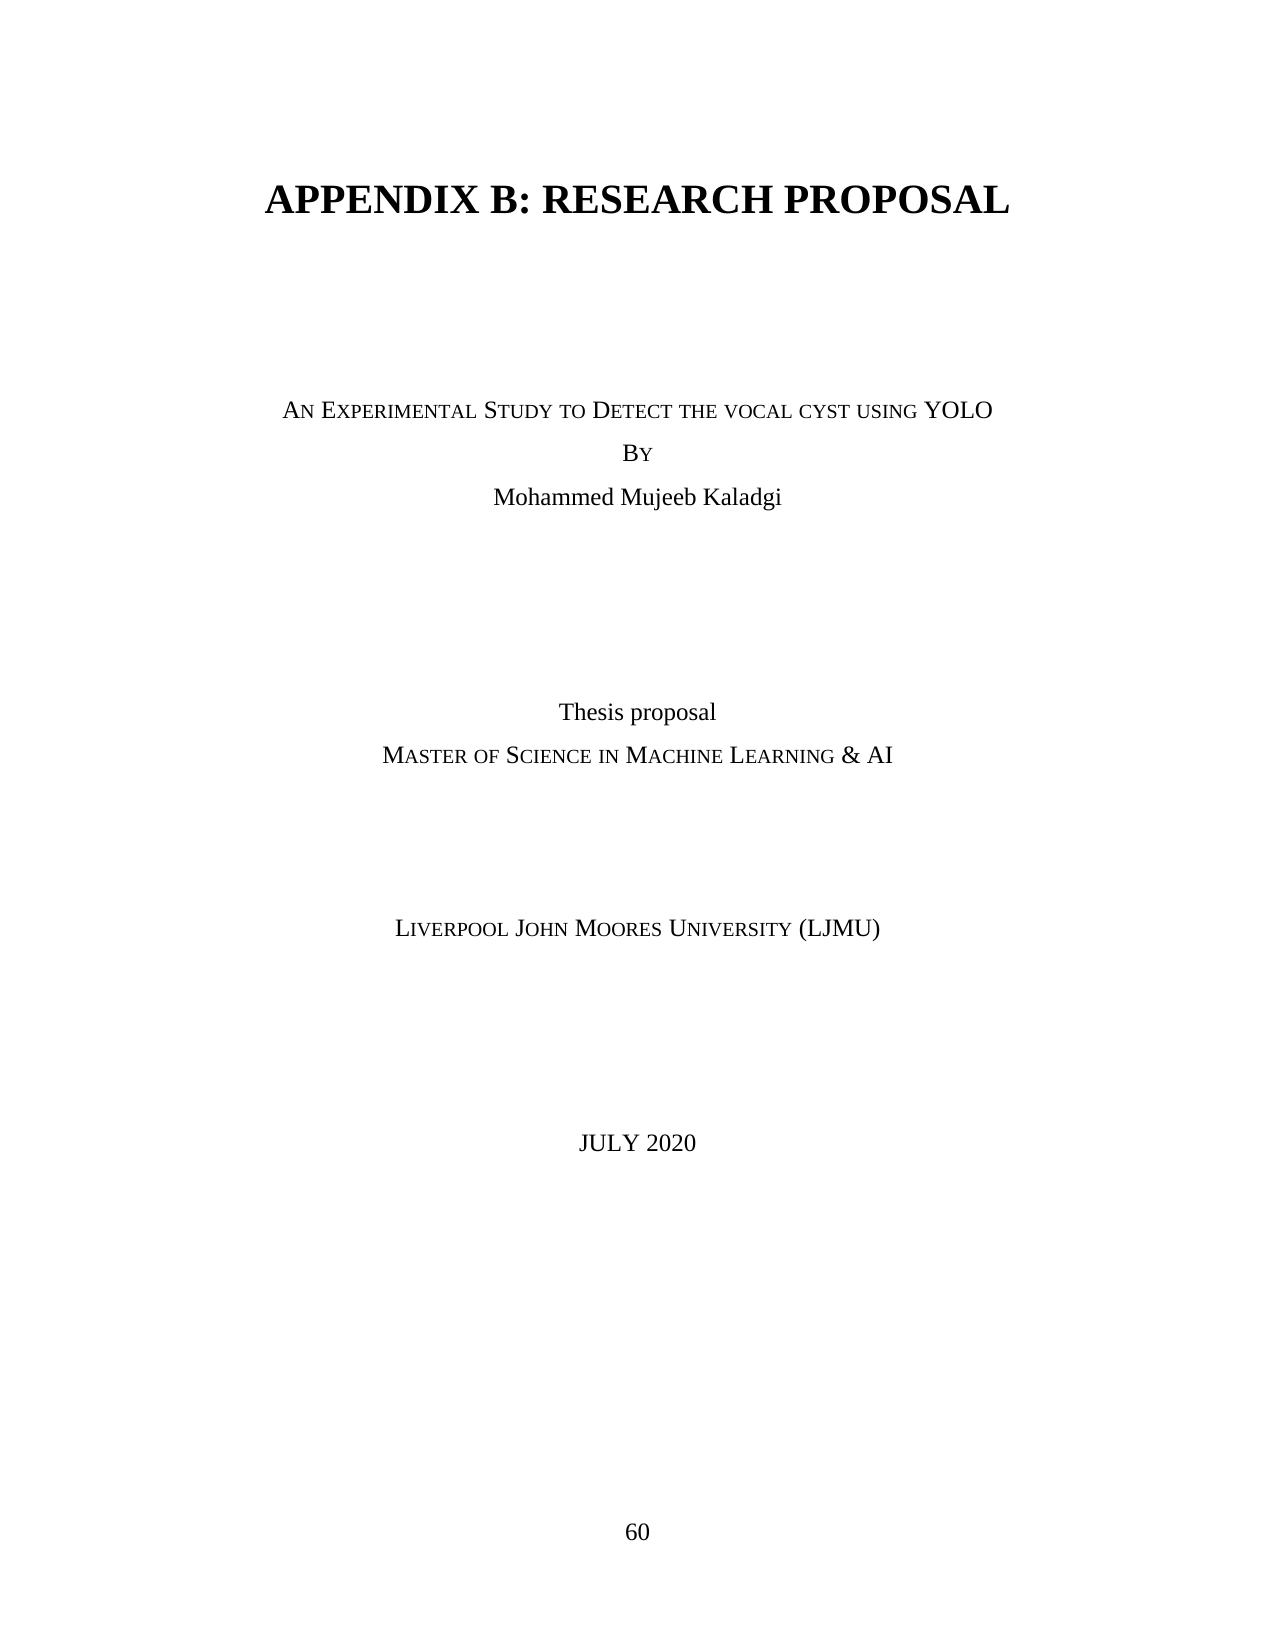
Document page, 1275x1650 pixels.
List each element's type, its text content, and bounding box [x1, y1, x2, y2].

text Liverpool John Moores University (LJMU) [150, 913, 1125, 942]
text Master of Science in Machine Learning & AI [150, 740, 1125, 769]
text By [150, 438, 1125, 467]
text An Experimental Study to Detect the vocal cyst using YOLO [150, 395, 1125, 424]
text Thesis proposal [268, 697, 1007, 726]
subtitle APPENDIX B: RESEARCH PROPOSAL [150, 175, 1125, 223]
